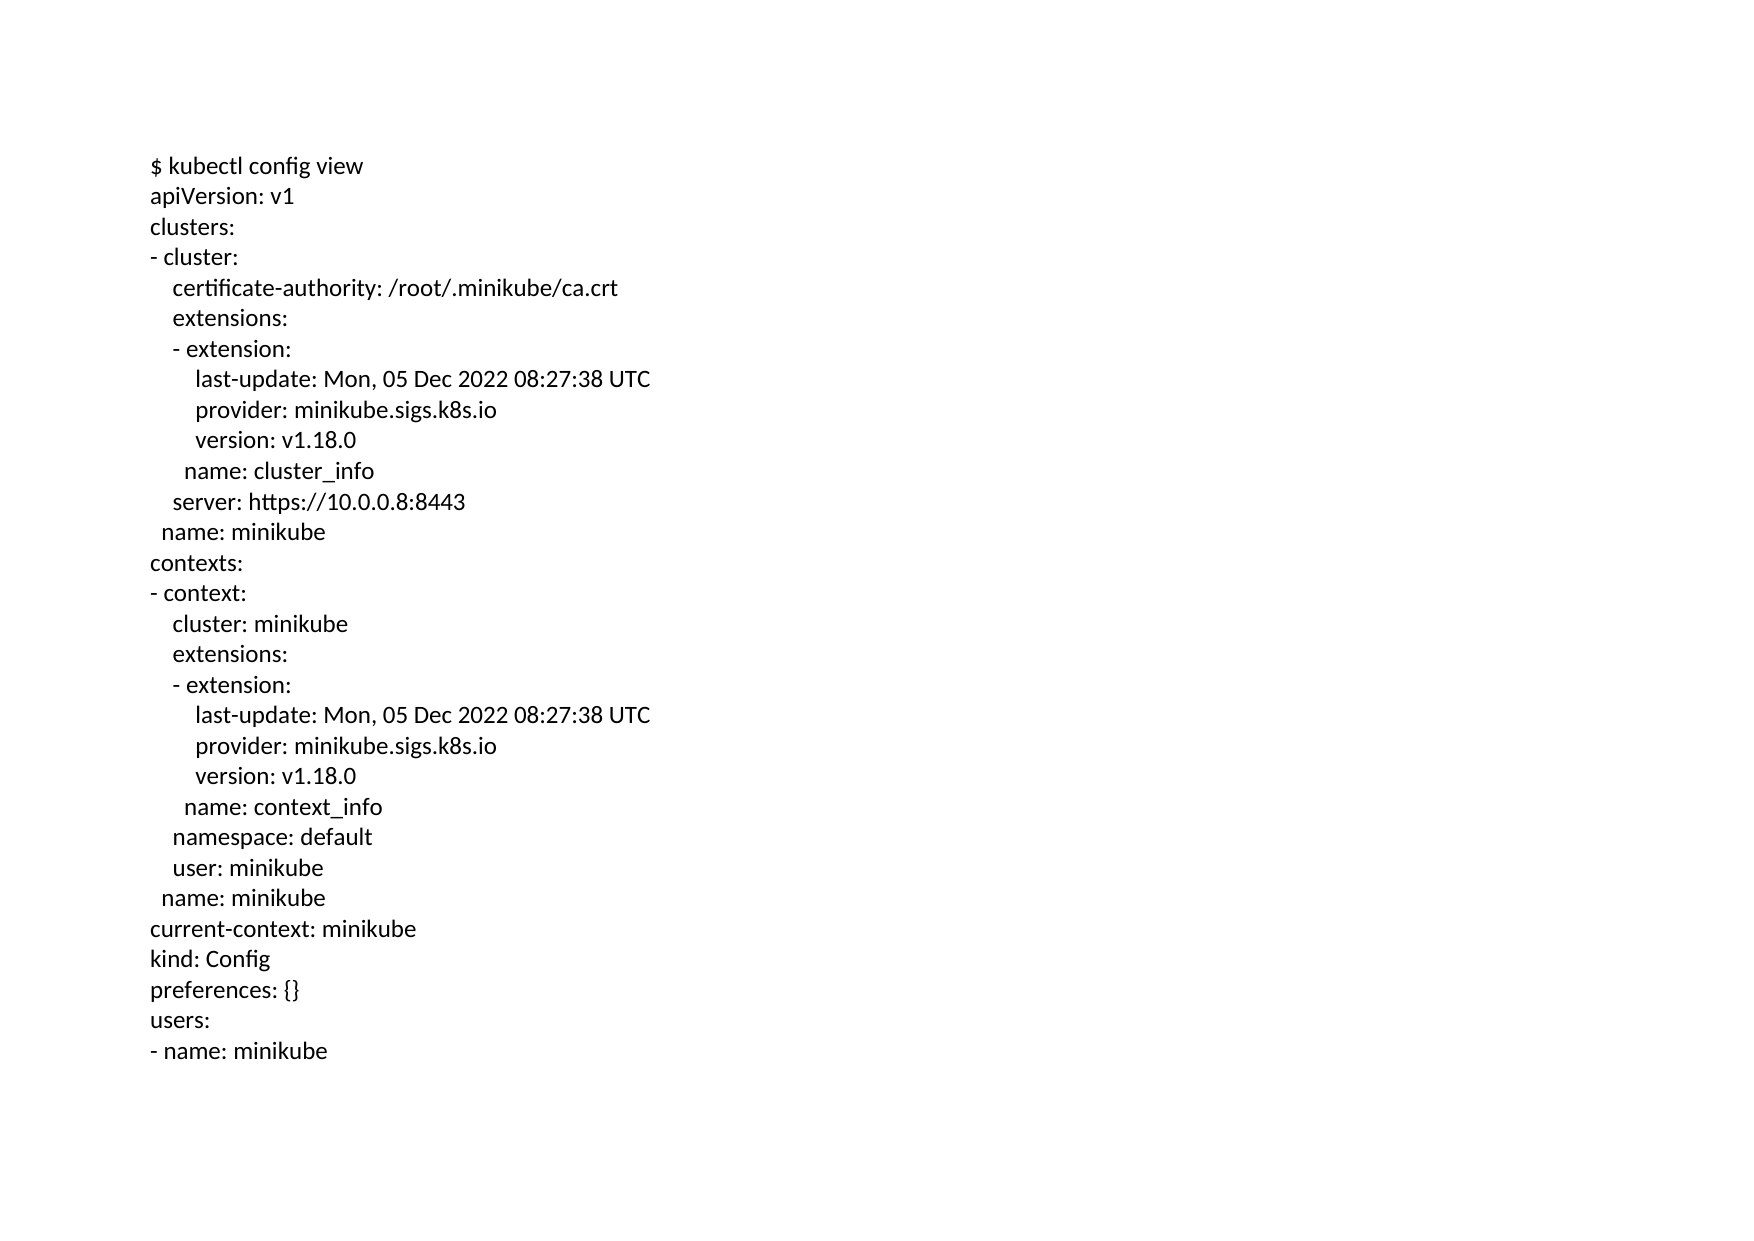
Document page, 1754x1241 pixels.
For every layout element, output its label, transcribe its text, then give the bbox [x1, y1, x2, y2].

text preferences: {} [150, 974, 1604, 1004]
text last-update: Mon, 05 Dec 2022 08:27:38 UTC [150, 364, 1604, 394]
text provider: minikube.sigs.k8s.io [150, 730, 1604, 760]
text server: https://10.0.0.8:8443 [150, 486, 1604, 516]
text clusters: [150, 211, 1604, 242]
text name: cluster_info [150, 455, 1604, 486]
text - name: minikube [150, 1035, 1604, 1066]
text kind: Config [150, 943, 1604, 974]
text version: v1.18.0 [150, 425, 1604, 455]
text name: minikube [150, 516, 1604, 547]
text version: v1.18.0 [150, 760, 1604, 791]
text extensions: [150, 303, 1604, 333]
text last-update: Mon, 05 Dec 2022 08:27:38 UTC [150, 699, 1604, 730]
text cluster: minikube [150, 608, 1604, 638]
text - context: [150, 577, 1604, 608]
text apiVersion: v1 [150, 181, 1604, 211]
text contexts: [150, 547, 1604, 577]
text users: [150, 1004, 1604, 1035]
text current-context: minikube [150, 913, 1604, 943]
text user: minikube [150, 852, 1604, 882]
text extensions: [150, 638, 1604, 669]
text certificate-authority: /root/.minikube/ca.crt [150, 272, 1604, 303]
text name: minikube [150, 882, 1604, 913]
text name: context_info [150, 791, 1604, 821]
text - extension: [150, 669, 1604, 699]
text $ kubectl config view [150, 150, 1604, 181]
text namespace: default [150, 821, 1604, 852]
text provider: minikube.sigs.k8s.io [150, 394, 1604, 425]
text - extension: [150, 333, 1604, 364]
text - cluster: [150, 242, 1604, 272]
